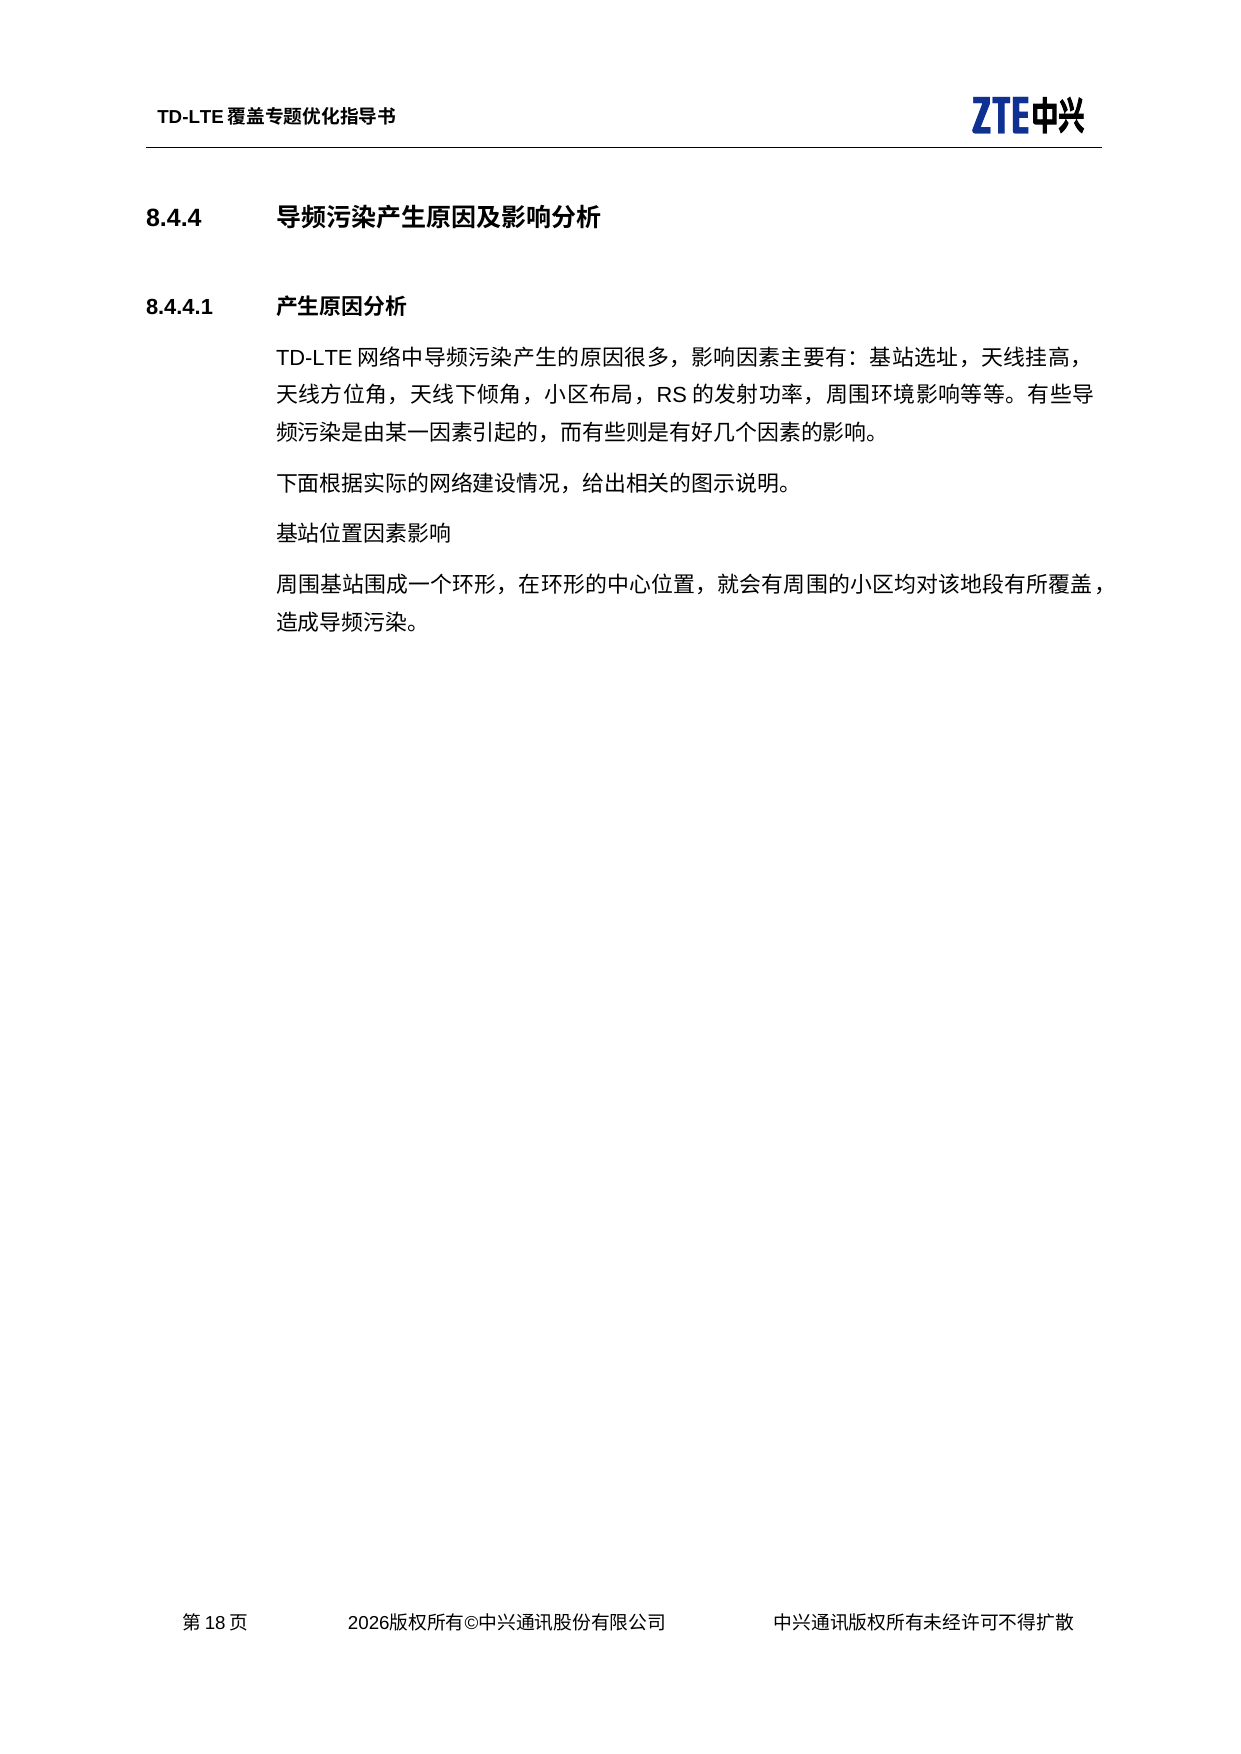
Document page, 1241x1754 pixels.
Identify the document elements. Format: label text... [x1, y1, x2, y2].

subtitle 导频污染产生原因及影响分析 [146, 198, 1094, 234]
text 周围基站围成一个环形，在环形的中心位置，就会有周围的小区均对该地段有所覆盖，造成导频污染。 [276, 567, 1094, 636]
subtitle 产生原因分析 [146, 291, 1094, 321]
text TD-LTE网络中导频污染产生的原因很多，影响因素主要有：基站选址，天线挂高，天线方位角，天线下倾角，小区布局，RS的发射功率，周围环境影响等等。有些导频污染是由某一因素引起的，而有些则是有好几个因素的影响。 [276, 339, 1094, 447]
text 基站位置因素影响 [276, 516, 1094, 548]
picture [969, 96, 1089, 134]
text 下面根据实际的网络建设情况，给出相关的图示说明。 [276, 466, 1094, 497]
